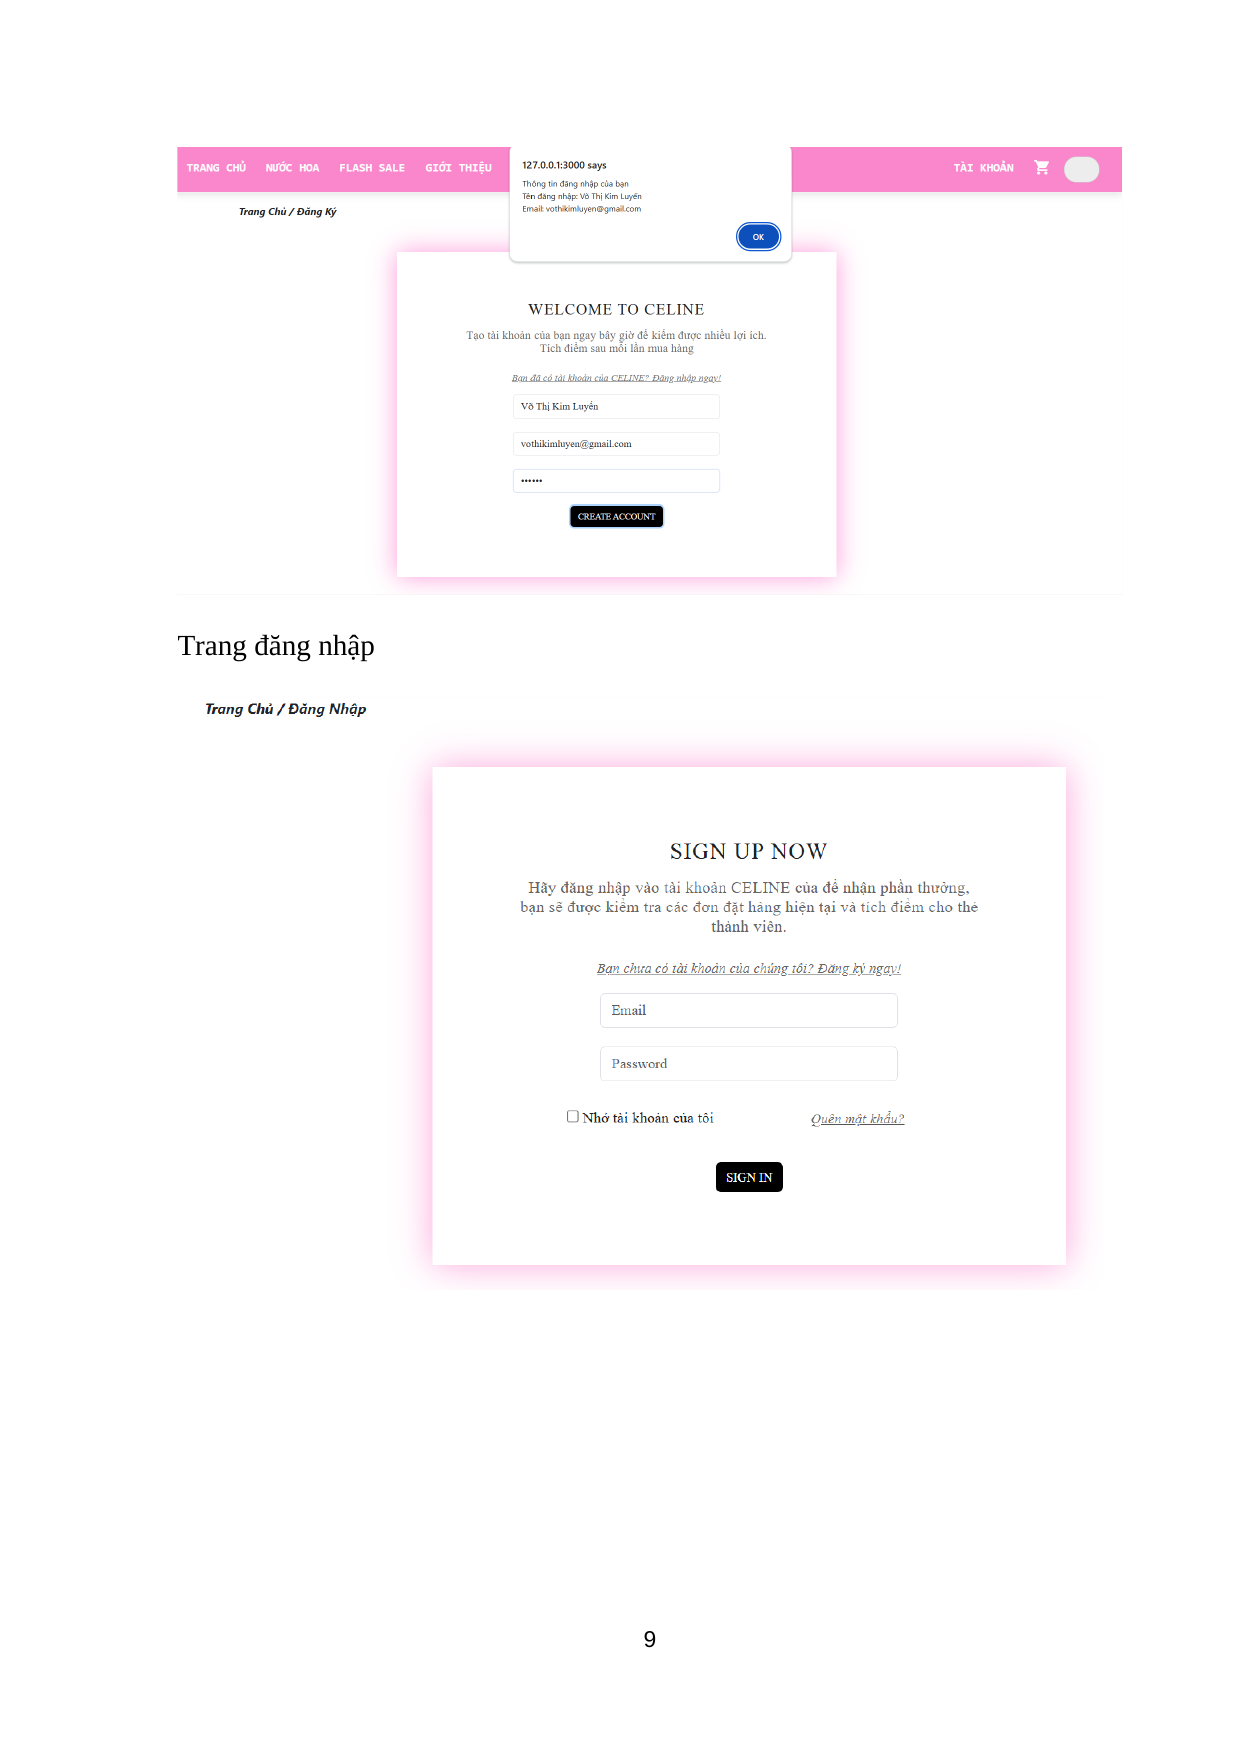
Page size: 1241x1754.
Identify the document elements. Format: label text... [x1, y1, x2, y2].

picture [177, 147, 1123, 595]
list Trang đăng nhập [177, 628, 1122, 661]
picture [195, 695, 1104, 1290]
